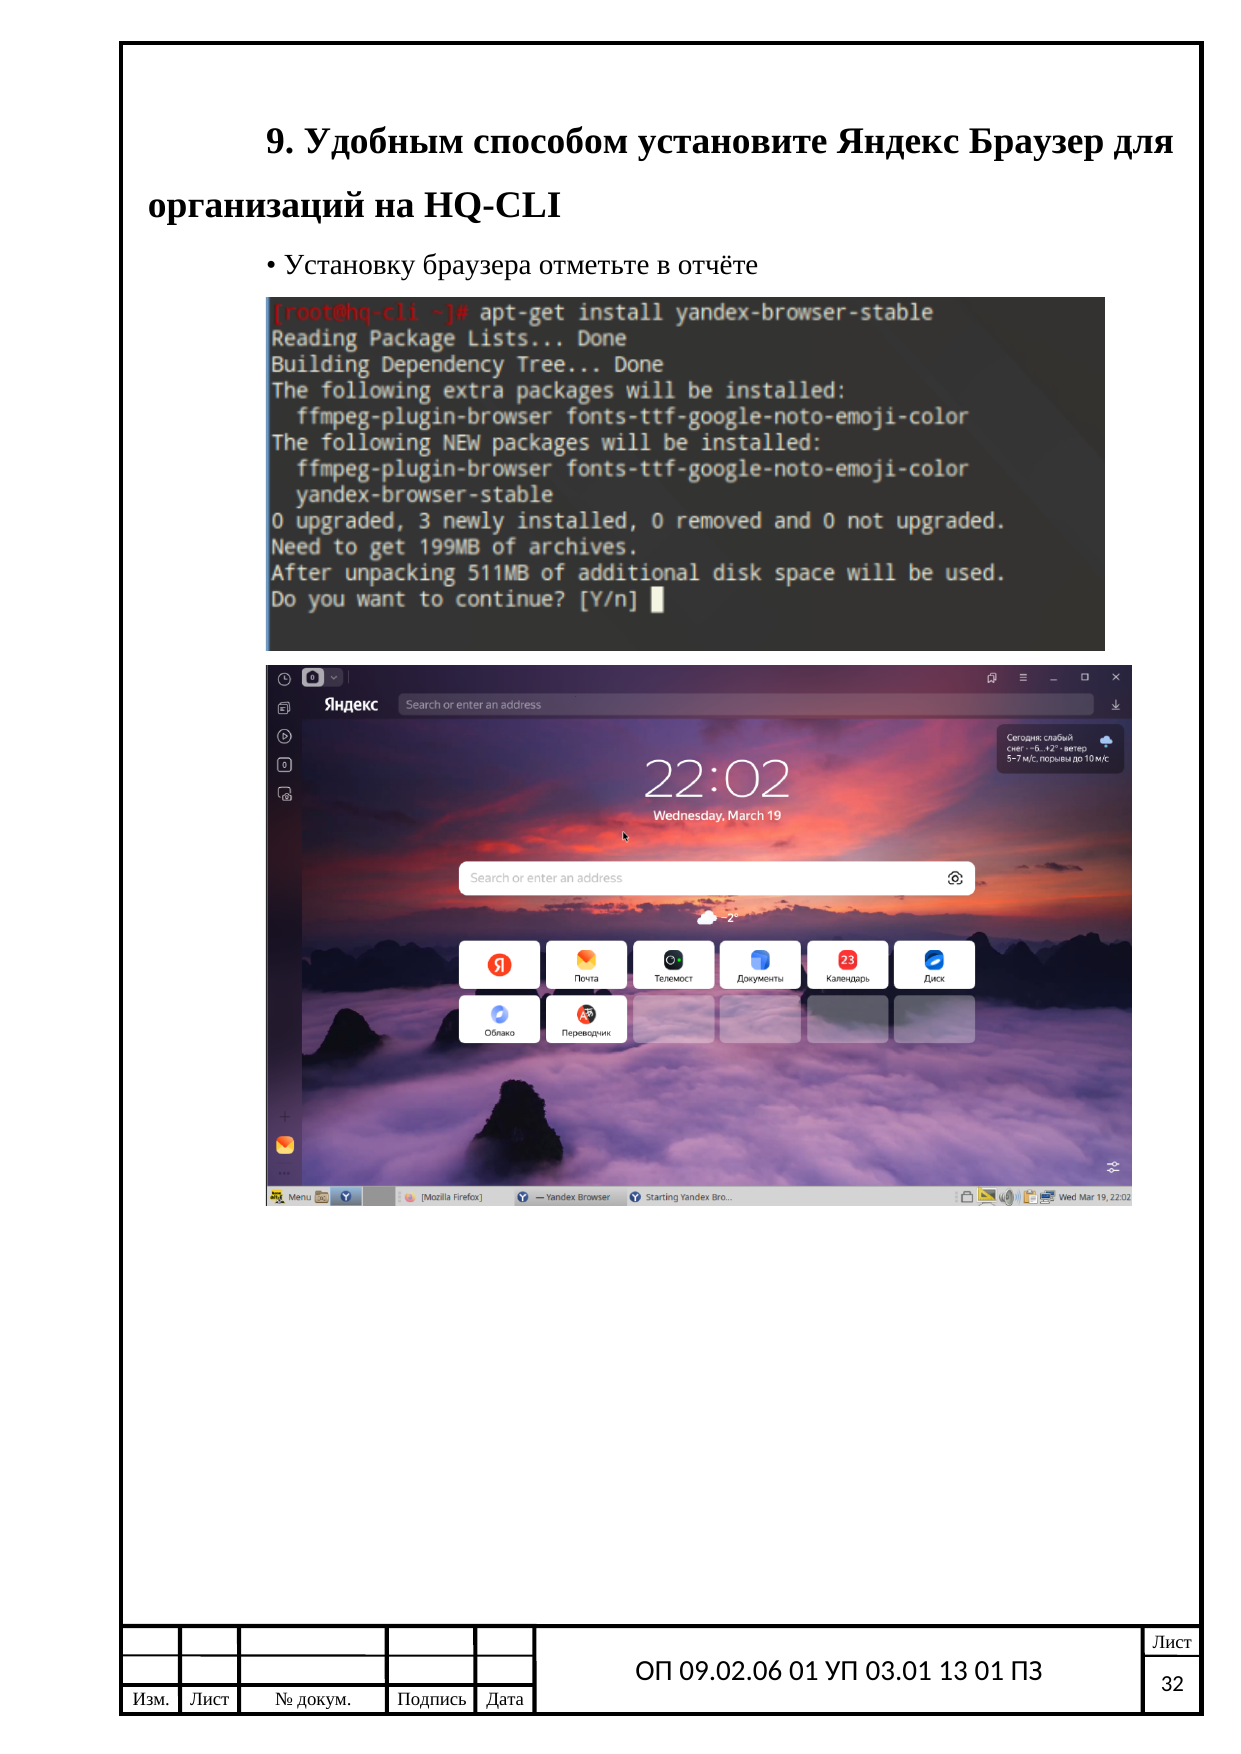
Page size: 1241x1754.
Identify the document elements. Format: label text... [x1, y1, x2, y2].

text • Установку браузера отметьте в отчёте [148, 247, 1181, 281]
subtitle 9. Удобным способом установите Яндекс Браузер для организаций на HQ-CLI [148, 118, 1181, 226]
picture [265, 665, 1132, 1206]
picture [265, 297, 1105, 651]
